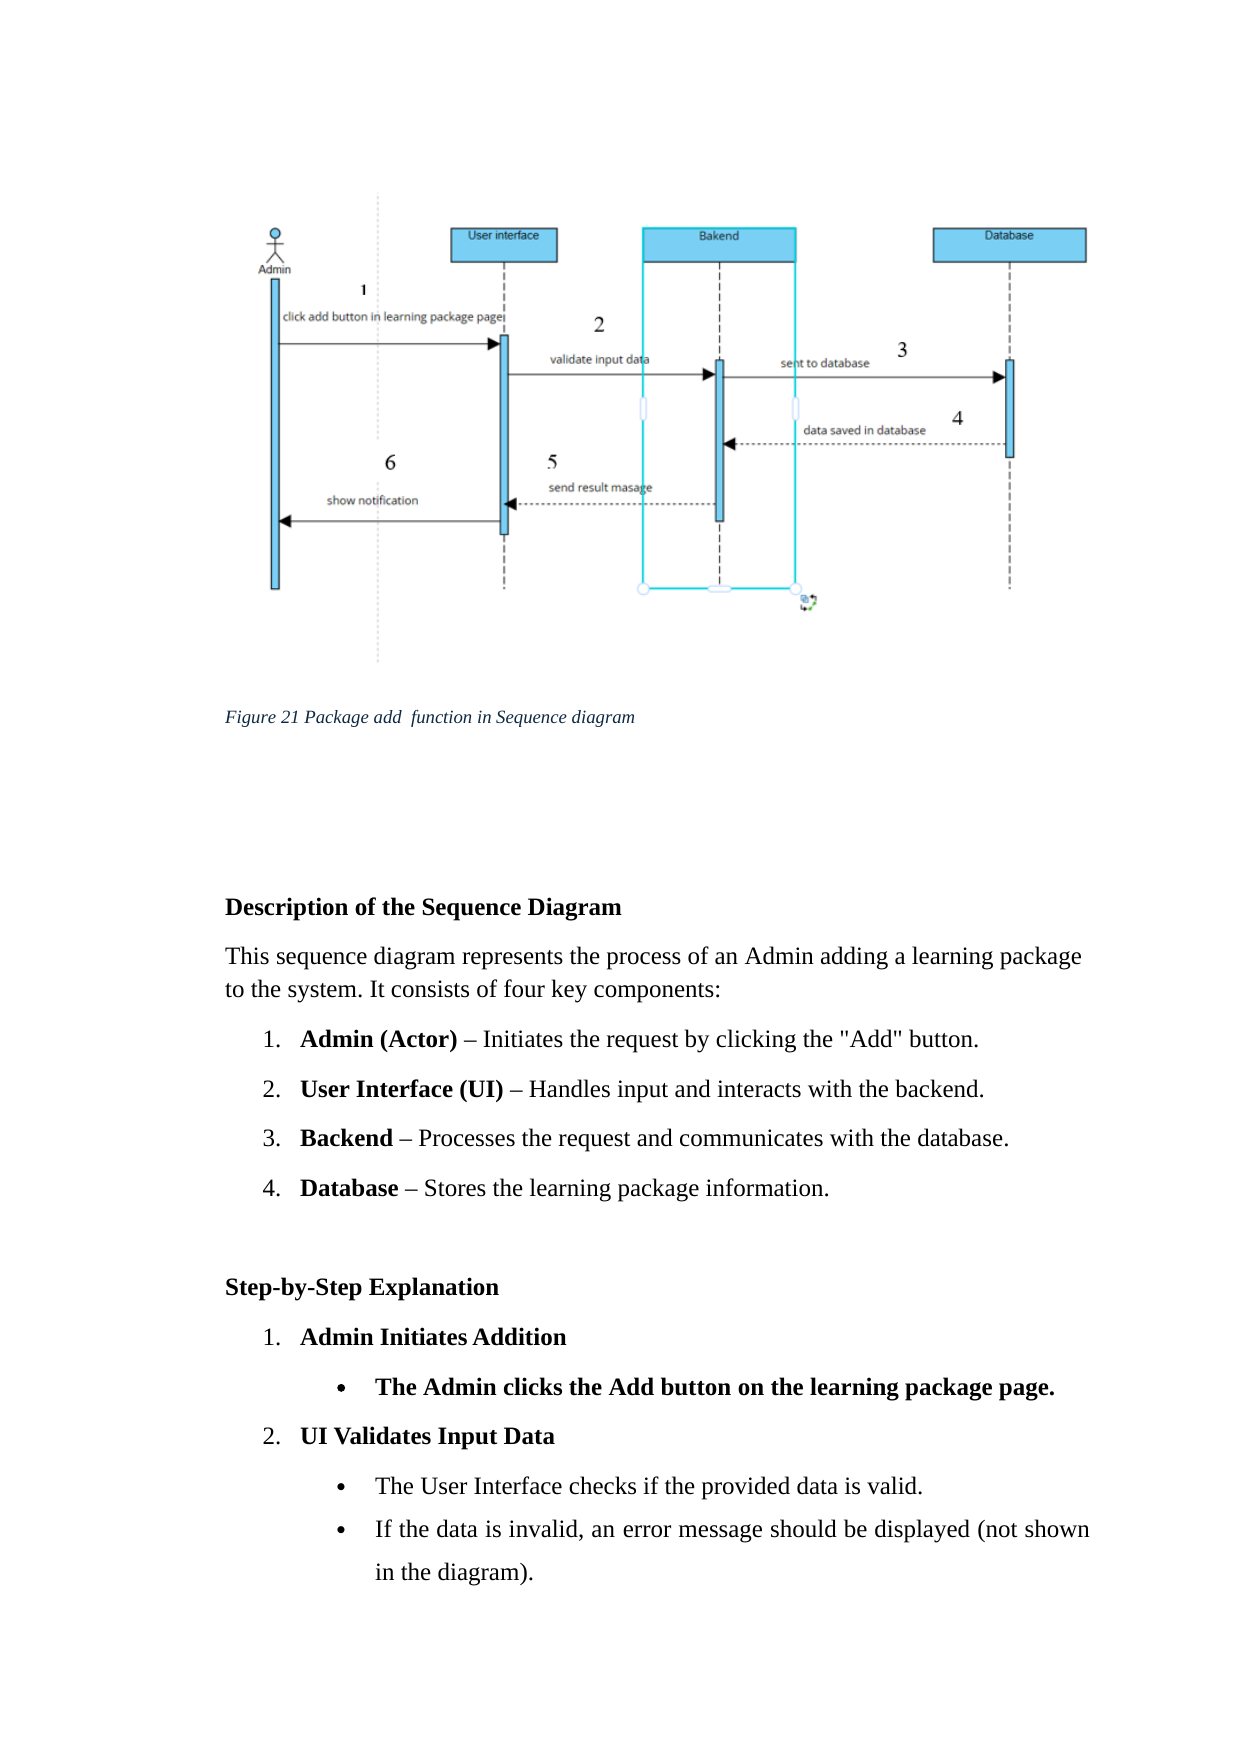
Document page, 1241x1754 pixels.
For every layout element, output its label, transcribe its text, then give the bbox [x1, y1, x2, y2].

list UI Validates Input Data [262, 1421, 1090, 1450]
text This sequence diagram represents the process of an Admin adding a learning package to the system. It consists of four key components: [225, 941, 1090, 1003]
picture [225, 150, 1166, 687]
text Figure 21 Package add function in Sequence diagram [225, 706, 1090, 728]
list Backend – Processes the request and communicates with the database. [262, 1123, 1090, 1152]
list Admin Initiates Addition [262, 1322, 1090, 1351]
list The Admin clicks the Add button on the learning package page. [337, 1372, 1090, 1401]
list If the data is invalid, an error message should be displayed (not shown in the diagram). [337, 1514, 1090, 1586]
text Step-by-Step Explanation [225, 1272, 1090, 1301]
list The User Interface checks if the provided data is valid. [337, 1471, 1090, 1500]
text Description of the Sequence Diagram [225, 892, 1090, 920]
list Database – Stores the learning package information. [262, 1173, 1090, 1202]
list User Interface (UI) – Handles input and interacts with the backend. [262, 1074, 1090, 1102]
list Admin (Actor) – Initiates the request by clicking the "Add" button. [262, 1024, 1090, 1053]
